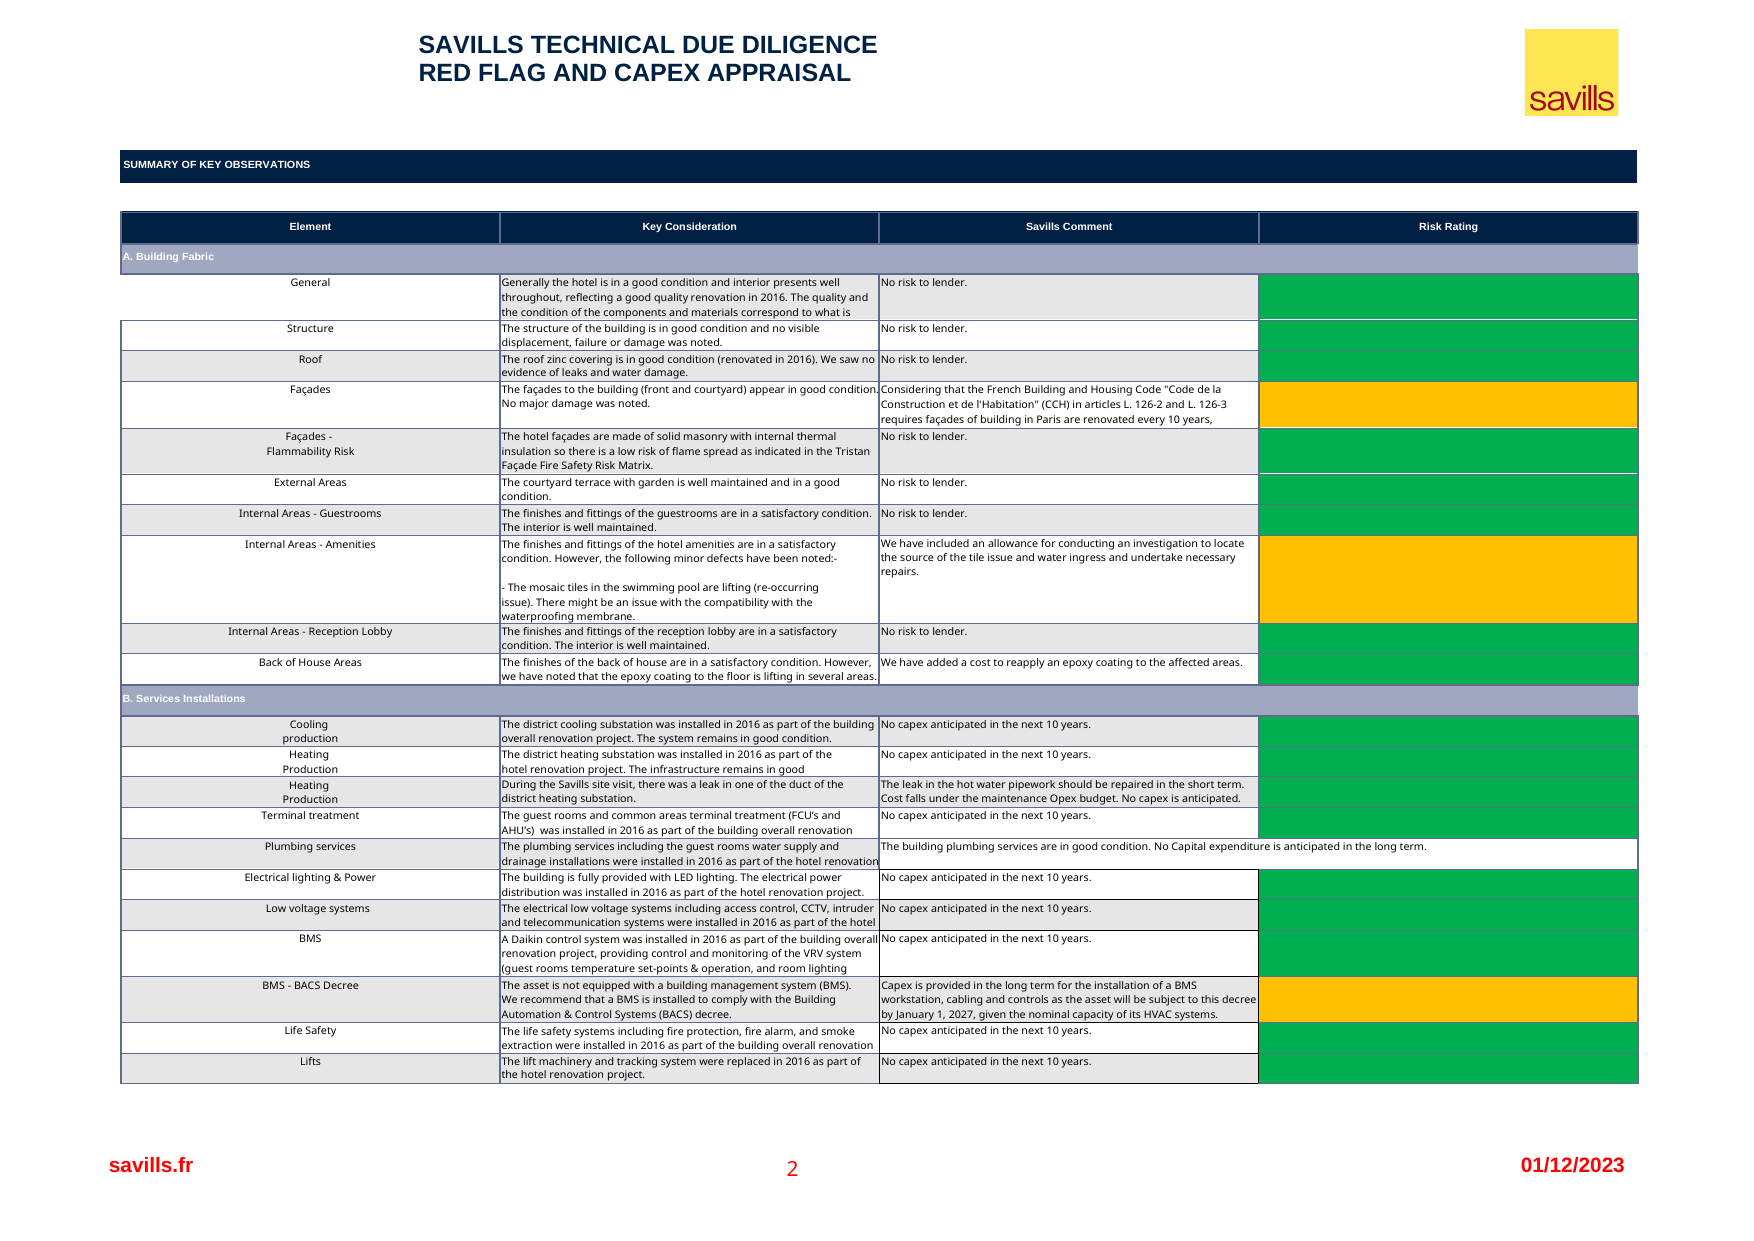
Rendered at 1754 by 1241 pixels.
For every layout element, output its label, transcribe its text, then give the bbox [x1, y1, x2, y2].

table_cell The finishes and fittings of the hotel amenities are in a satisfactory condition. However, the following minor defects have been noted:- - The mosaic tiles in the swimming pool are lifting (re-occurring issue). There might be an issue with the compatibility with the waterproofing membrane. - Water ingress is visible on the skylight above the pool. The waterproofing needs to be checked. [501, 536, 878, 623]
table_cell [1259, 931, 1637, 976]
table_cell Internal Areas - Guestrooms [122, 505, 499, 535]
table_header Key Consideration [501, 213, 878, 243]
table_header SUMMARY OF KEY OBSERVATIONS [120, 150, 1637, 183]
table_cell Internal Areas - Amenities [122, 536, 499, 623]
table_cell Cooling production [122, 717, 499, 746]
table_cell The roof zinc covering is in good condition (renovated in 2016). We saw no evidence of leaks and water damage. [501, 351, 878, 381]
table_cell [1260, 624, 1637, 653]
table_cell [1260, 717, 1637, 746]
table_cell The asset is not equipped with a building management system (BMS). We recommend that a BMS is installed to comply with the Building Automation & Control Systems (BACS) decree. [501, 977, 879, 1022]
table_cell Roof [122, 351, 499, 381]
table_cell The finishes of the back of house are in a satisfactory condition. However, we have noted that the epoxy coating to the floor is lifting in several areas. [501, 654, 878, 684]
table_cell No risk to lender. [880, 275, 1258, 319]
table_header Savills Comment [880, 213, 1258, 243]
table_cell Façades [122, 382, 499, 427]
table_cell Considering that the French Building and Housing Code "Code de la Construction et de l'Habitation" (CCH) in articles L. 126-2 and L. 126-3 requires façades of building in Paris are renovated every 10 years, we have allocated a cost for façade cleaning in the medium term. [880, 382, 1258, 427]
table_header 2 [615, 1148, 1121, 1176]
table_header savills.fr [109, 1148, 615, 1176]
table_cell The finishes and fittings of the reception lobby are in a satisfactory condition. The interior is well maintained. [501, 624, 878, 653]
table_cell Capex is provided in the long term for the installation of a BMS workstation, cabling and controls as the asset will be subject to this decree by January 1, 2027, given the nominal capacity of its HVAC systems. [880, 977, 1258, 1022]
table_cell No capex anticipated in the next 10 years. [880, 717, 1258, 746]
table_cell BMS [122, 931, 499, 976]
table_cell No risk to lender. [880, 505, 1258, 535]
table_cell Low voltage systems [122, 900, 499, 930]
table_cell No capex anticipated in the next 10 years. [880, 747, 1258, 776]
table_cell The façades to the building (front and courtyard) appear in good condition. No major damage was noted. [501, 382, 878, 427]
table_cell The leak in the hot water pipework should be repaired in the short term. Cost falls under the maintenance Opex budget. No capex is anticipated. [880, 777, 1258, 807]
table_cell General [121, 275, 499, 319]
table_cell The plumbing services including the guest rooms water supply and drainage installations were installed in 2016 as part of the hotel renovation project. [501, 839, 878, 868]
table_cell The structure of the building is in good condition and no visible displacement, failure or damage was noted. [501, 321, 878, 350]
table_cell [1260, 505, 1637, 535]
table_cell [1260, 382, 1637, 427]
table_cell Terminal treatment [122, 808, 499, 838]
table_cell [1260, 654, 1637, 684]
table_cell No risk to lender. [880, 321, 1258, 350]
table_cell A. Building Fabric [122, 244, 1638, 273]
table_cell The finishes and fittings of the guestrooms are in a satisfactory condition. The interior is well maintained. [501, 505, 878, 535]
table_cell No risk to lender. [880, 624, 1258, 653]
table_cell [1260, 777, 1637, 807]
table_cell Façades - Flammability Risk [122, 429, 499, 473]
table_cell [1260, 536, 1637, 623]
table_cell The guest rooms and common areas terminal treatment (FCU’s and AHU’s) was installed in 2016 as part of the building overall renovation project. Installations are in good order. [501, 808, 878, 838]
table_cell Heating Production [122, 777, 499, 807]
table_cell [1259, 1054, 1637, 1083]
table_cell [1260, 808, 1637, 838]
table_cell The hotel façades are made of solid masonry with internal thermal insulation so there is a low risk of flame spread as indicated in the Tristan Façade Fire Safety Risk Matrix. [501, 429, 878, 473]
table_cell [1260, 429, 1637, 473]
picture [1524, 29, 1619, 116]
table_cell No risk to lender. [880, 351, 1258, 381]
table_header Element [122, 213, 499, 243]
table_cell Electrical lighting & Power [122, 870, 499, 899]
table_header SAVILLS TECHNICAL DUE DILIGENCE RED FLAG AND CAPEX APPRAISAL [120, 30, 878, 147]
table_cell During the Savills site visit, there was a leak in one of the duct of the district heating substation. [501, 777, 878, 807]
table_cell [1260, 275, 1637, 319]
table_cell [1259, 1023, 1637, 1053]
table_cell Back of House Areas [122, 654, 499, 684]
table_header Risk Rating [1260, 213, 1637, 243]
table_cell [1259, 900, 1637, 930]
table_cell The building is fully provided with LED lighting. The electrical power distribution was installed in 2016 as part of the hotel renovation project. Systems present well. [501, 870, 879, 899]
table_cell Plumbing services [122, 839, 499, 868]
table_cell Life Safety [122, 1023, 499, 1053]
table_cell No capex anticipated in the next 10 years. [880, 808, 1258, 838]
table_cell B. Services Installations [122, 686, 1638, 715]
table_cell No capex anticipated in the next 10 years. [880, 870, 1258, 899]
table_cell The courtyard terrace with garden is well maintained and in a good condition. [501, 475, 878, 504]
table_cell No capex anticipated in the next 10 years. [880, 900, 1258, 930]
table_cell Internal Areas - Reception Lobby [122, 624, 499, 653]
table_cell BMS - BACS Decree [122, 977, 499, 1022]
table_cell Generally the hotel is in a good condition and interior presents well throughout, reflecting a good quality renovation in 2016. The quality and the condition of the components and materials correspond to what is expected of a 5-star hotel. [501, 275, 878, 319]
table_cell No risk to lender. [880, 429, 1258, 473]
table_cell [1259, 977, 1637, 1022]
table_cell No risk to lender. [880, 475, 1258, 504]
table_cell [1260, 747, 1637, 776]
table_cell Heating Production [122, 747, 499, 776]
table_cell The lift machinery and tracking system were replaced in 2016 as part of the hotel renovation project. [501, 1054, 879, 1083]
table_cell No capex anticipated in the next 10 years. [880, 1023, 1258, 1053]
table_cell [1259, 870, 1637, 899]
table_cell We have included an allowance for conducting an investigation to locate the source of the tile issue and water ingress and undertake necessary repairs. [880, 536, 1258, 623]
table_header 01/12/2023 [1121, 1148, 1627, 1176]
table_cell The district cooling substation was installed in 2016 as part of the building overall renovation project. The system remains in good condition. [501, 717, 878, 746]
table_cell No capex anticipated in the next 10 years. [880, 931, 1258, 976]
table_cell [1260, 475, 1637, 504]
table_cell No capex anticipated in the next 10 years. [880, 1054, 1258, 1083]
table_cell The building plumbing services are in good condition. No Capital expenditure is anticipated in the long term. [880, 839, 1637, 868]
table_cell [1260, 351, 1637, 381]
table_cell Structure [122, 321, 499, 350]
table_cell The life safety systems including fire protection, fire alarm, and smoke extraction were installed in 2016 as part of the building overall renovation project. The systems present well. [501, 1023, 879, 1053]
table_header [878, 30, 1637, 147]
table_cell We have added a cost to reapply an epoxy coating to the affected areas. [880, 654, 1258, 684]
table_cell A Daikin control system was installed in 2016 as part of the building overall renovation project, providing control and monitoring of the VRV system (guest rooms temperature set-points & operation, and room lighting control). The system is in good order. [501, 931, 879, 976]
table_cell Lifts [122, 1054, 499, 1083]
table_cell [1260, 321, 1637, 350]
table_cell External Areas [122, 475, 499, 504]
table_cell The district heating substation was installed in 2016 as part of the hotel renovation project. The infrastructure remains in good condition. [501, 747, 878, 776]
